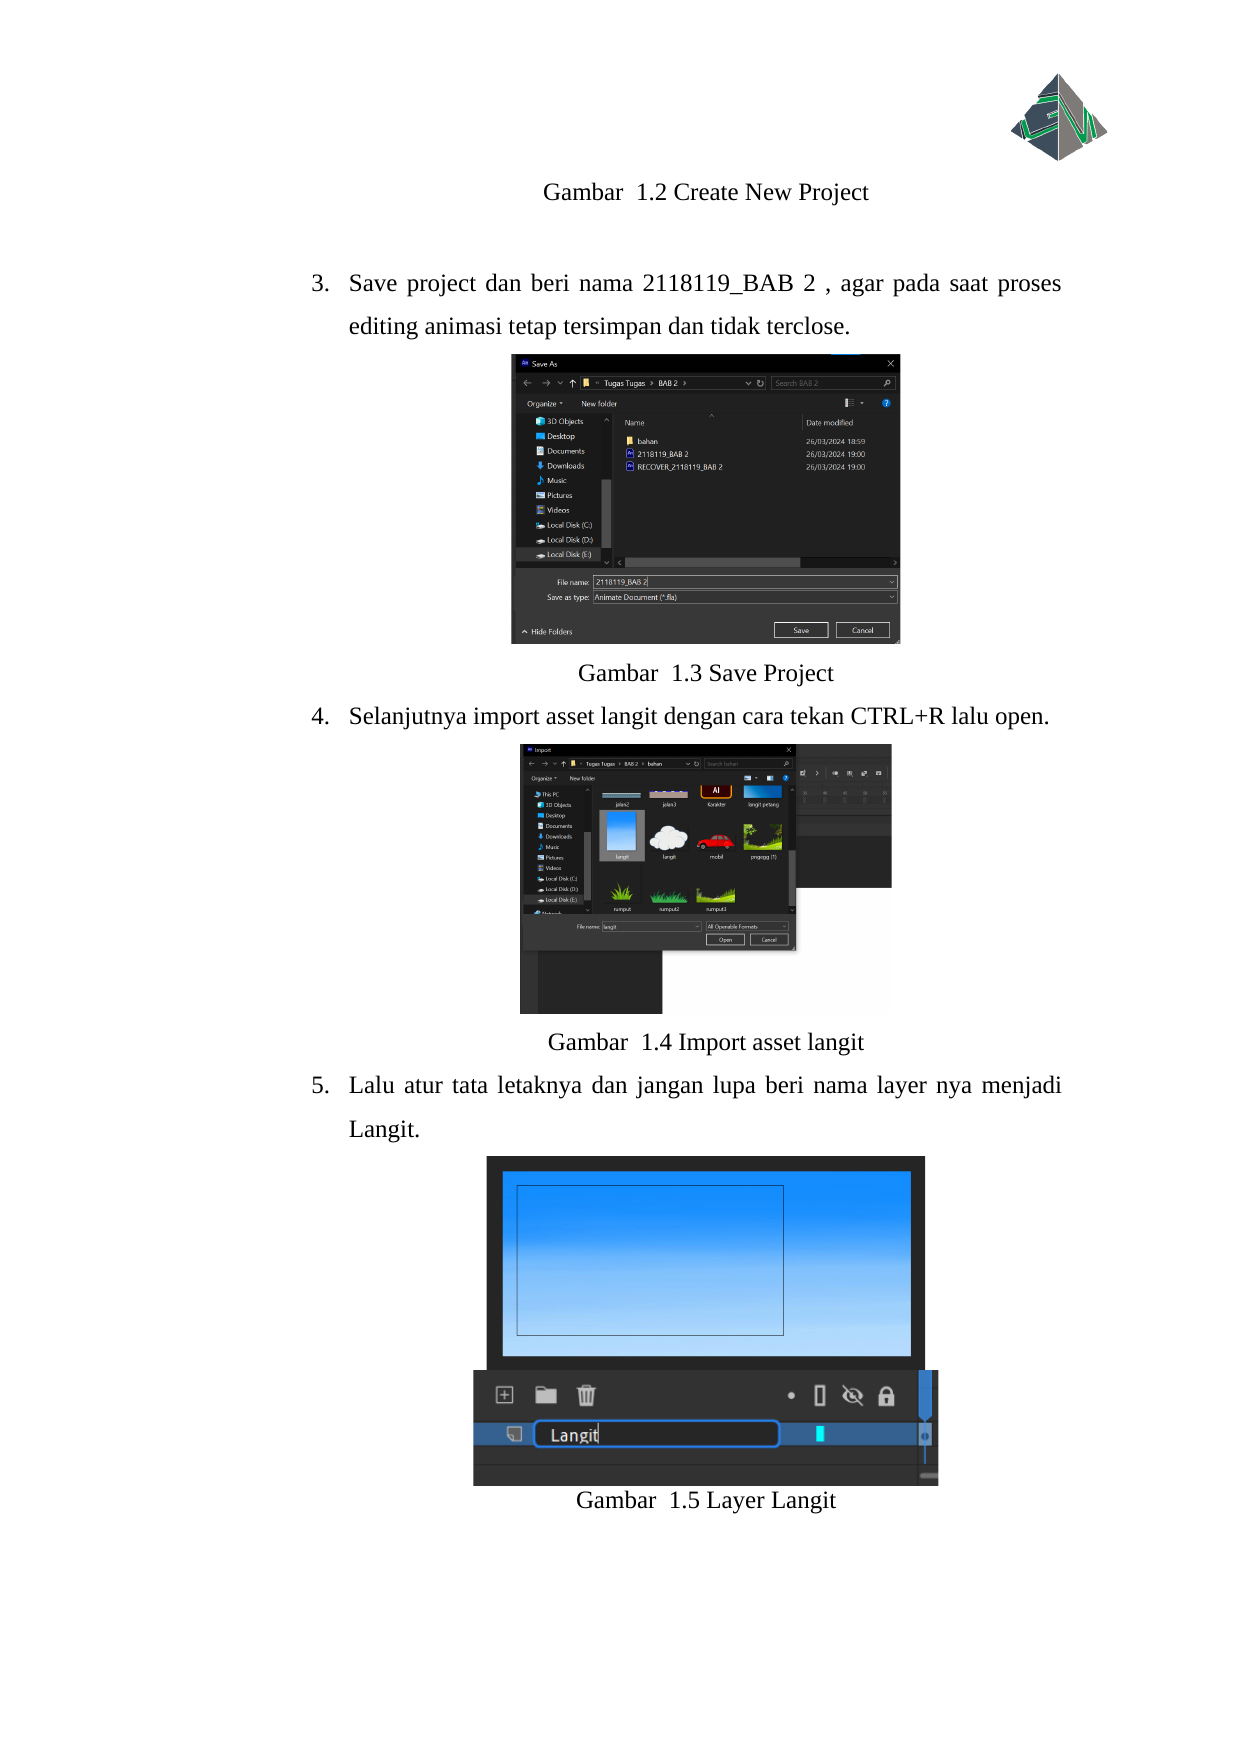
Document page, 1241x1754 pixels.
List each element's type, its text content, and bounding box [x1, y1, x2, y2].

subtitle 1.2 Create New Project [349, 177, 1063, 206]
picture [473, 1156, 939, 1486]
picture [511, 354, 901, 644]
subtitle 1.3 Save Project [349, 658, 1063, 687]
subtitle 1.4 Import asset langit [349, 1027, 1063, 1056]
subtitle 1.5 Layer Langit [349, 1485, 1063, 1514]
list Lalu atur tata letaknya dan jangan lupa beri nama layer nya menjadi Langit. [311, 1071, 1063, 1142]
picture [1010, 73, 1108, 161]
list Save project dan beri nama 2118119_BAB 2 , agar pada saat proses editing animasi tetap tersimpan dan tidak terclose. [311, 268, 1063, 340]
list Selanjutnya import asset langit dengan cara tekan CTRL+R lalu open. [311, 701, 1063, 730]
picture [520, 744, 892, 1014]
